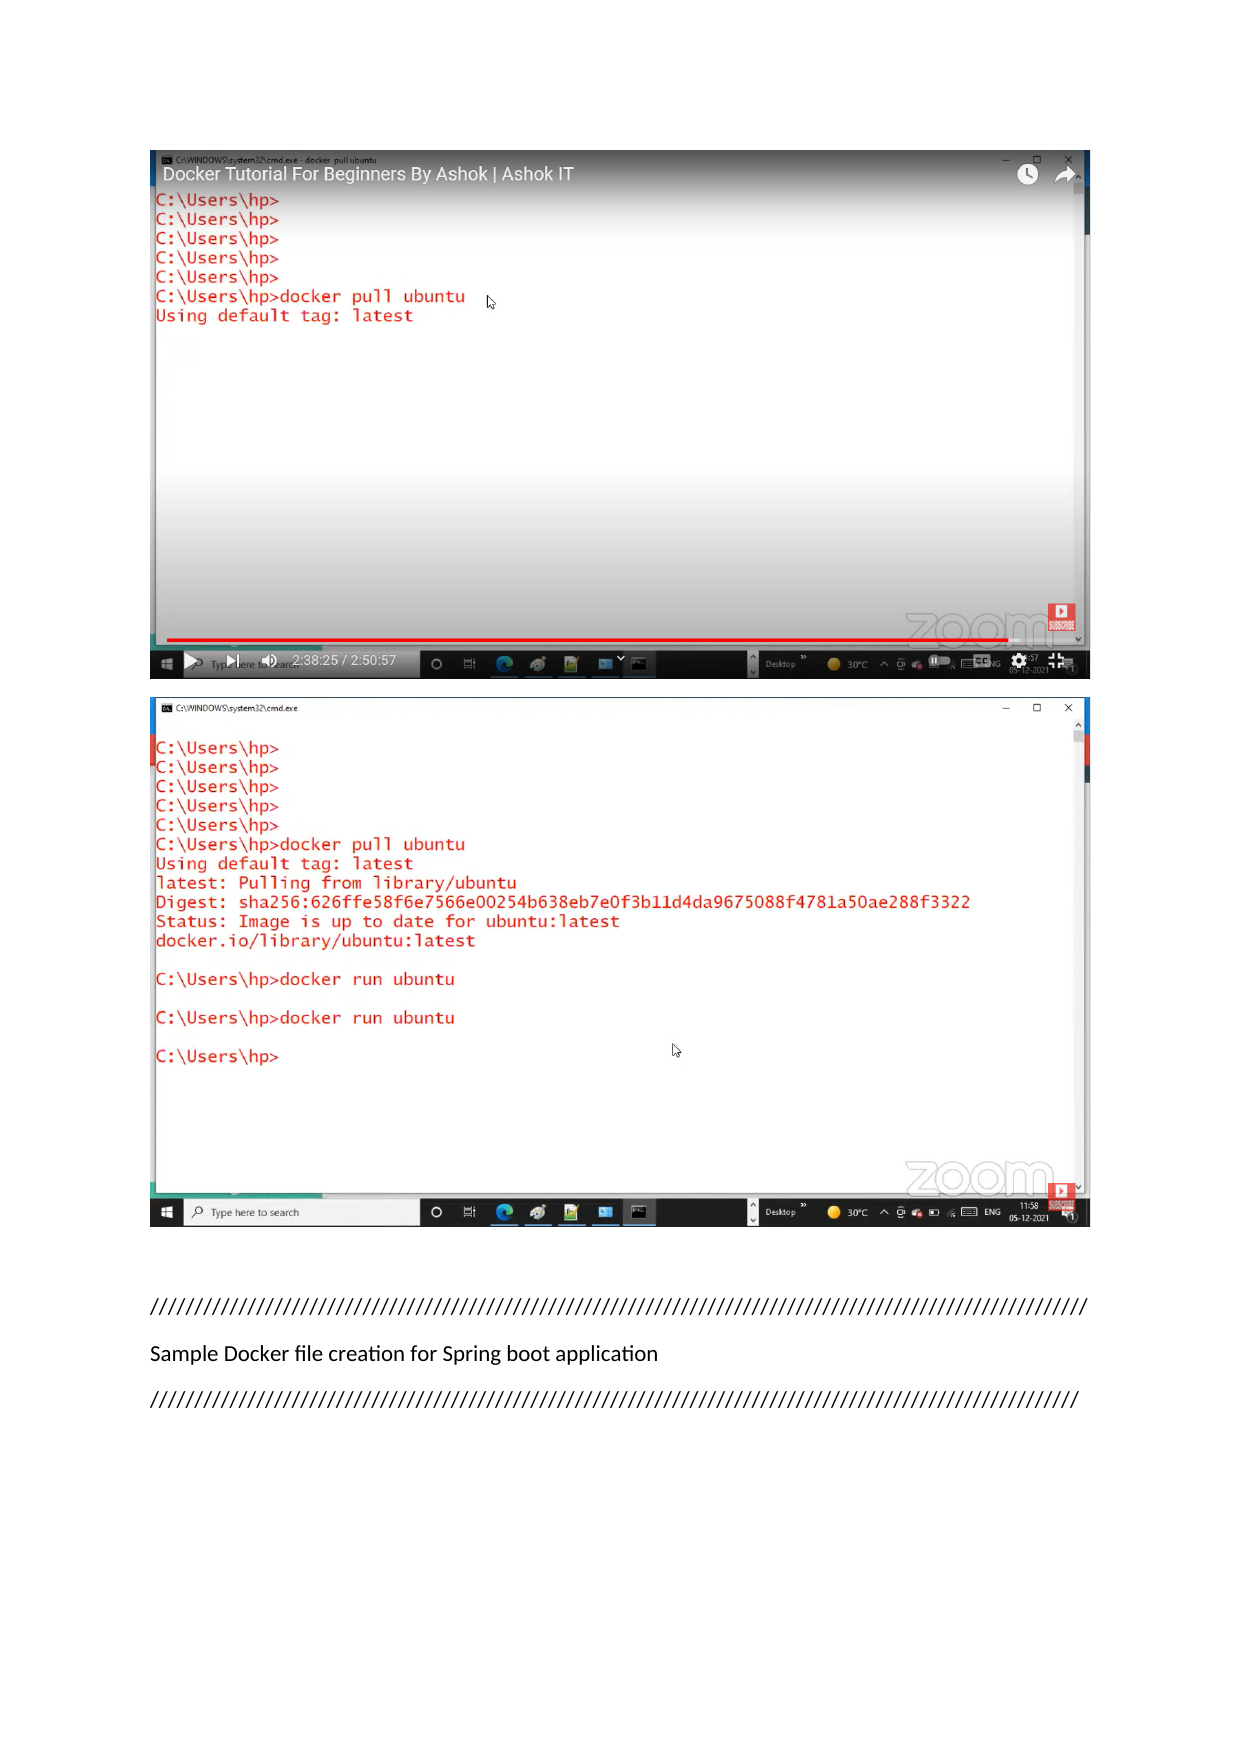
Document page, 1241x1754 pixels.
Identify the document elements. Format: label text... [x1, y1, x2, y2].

text Sample Docker file creation for Spring boot application [150, 1339, 1090, 1367]
text ////////////////////////////////////////////////////////////////////////////////////////////////////////// [150, 1292, 1090, 1320]
text ///////////////////////////////////////////////////////////////////////////////////////////////////////// [150, 1386, 1090, 1414]
picture [150, 697, 1091, 1227]
picture [150, 150, 1091, 679]
